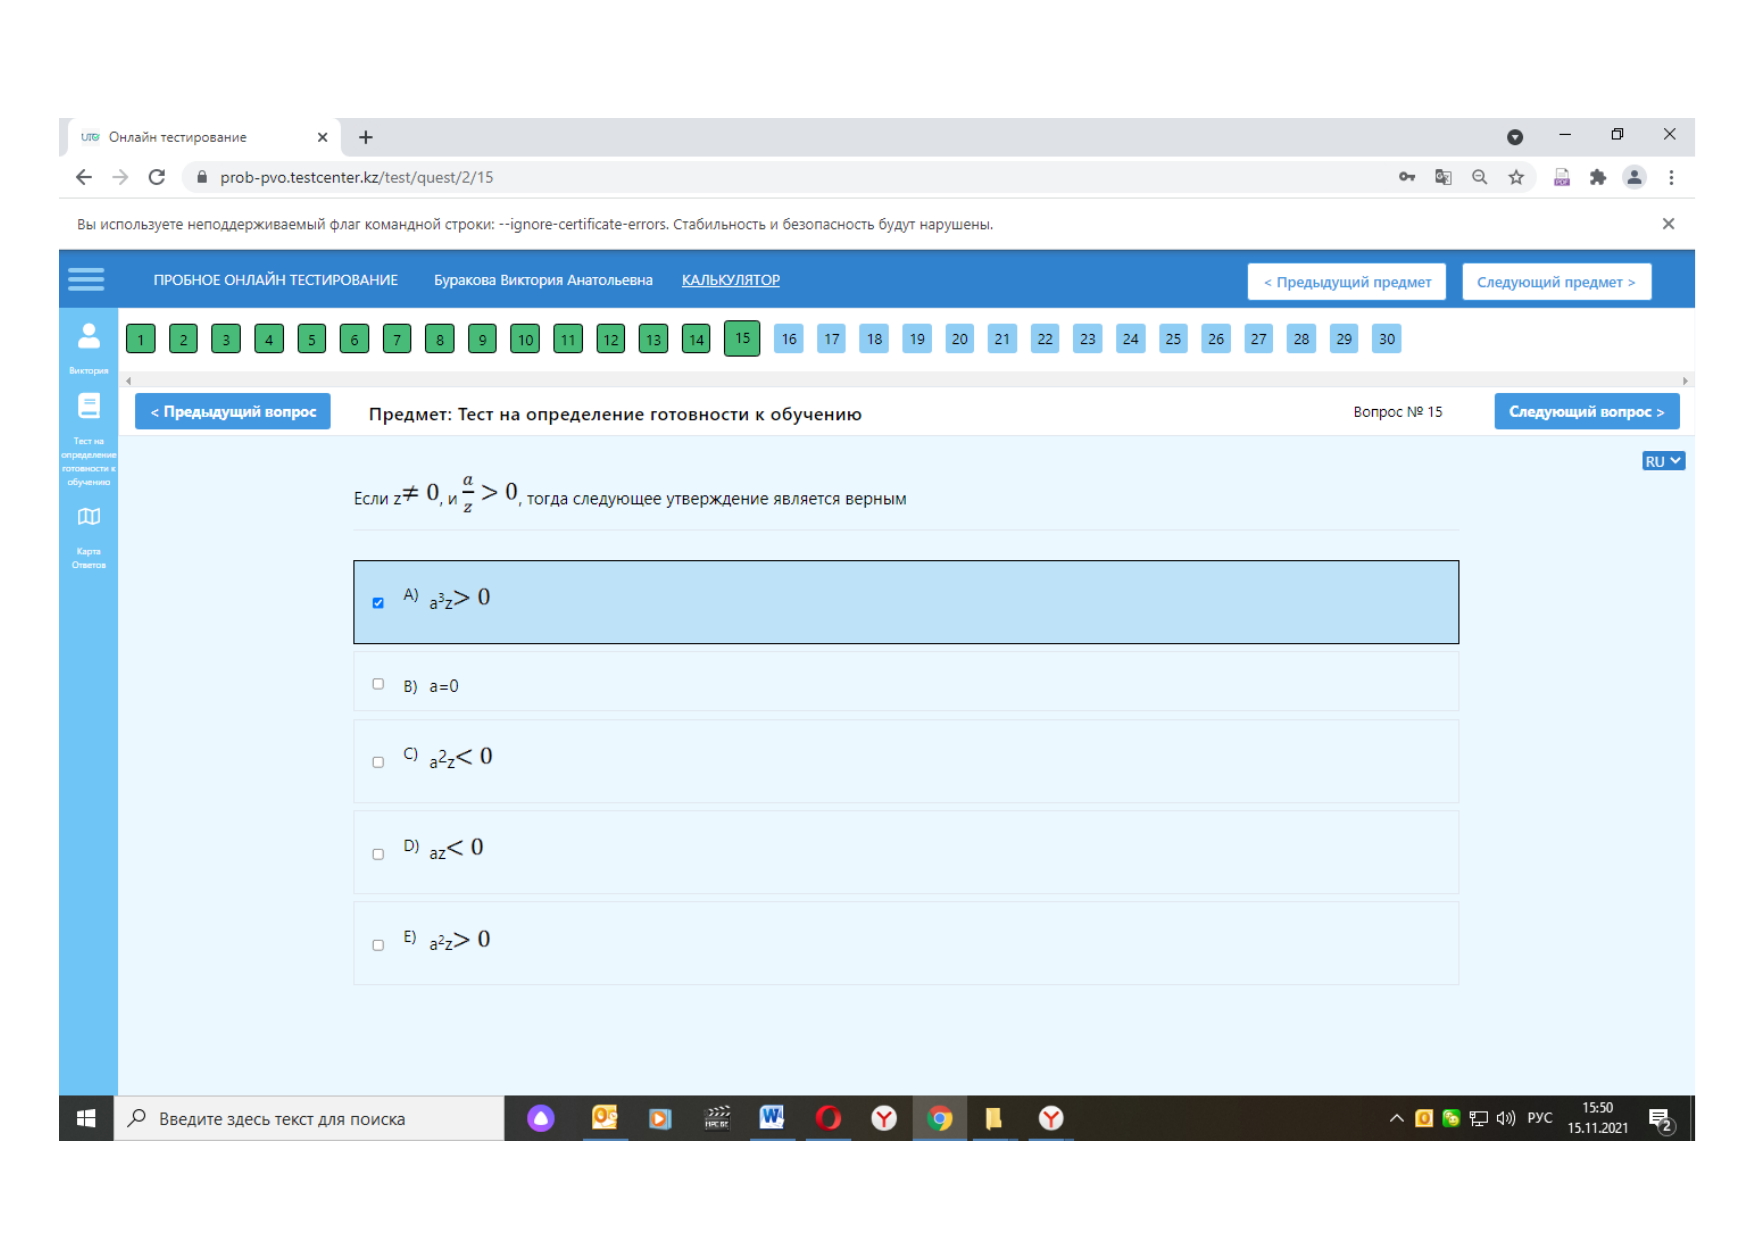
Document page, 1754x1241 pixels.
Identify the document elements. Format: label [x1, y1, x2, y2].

picture [59, 118, 1696, 1141]
